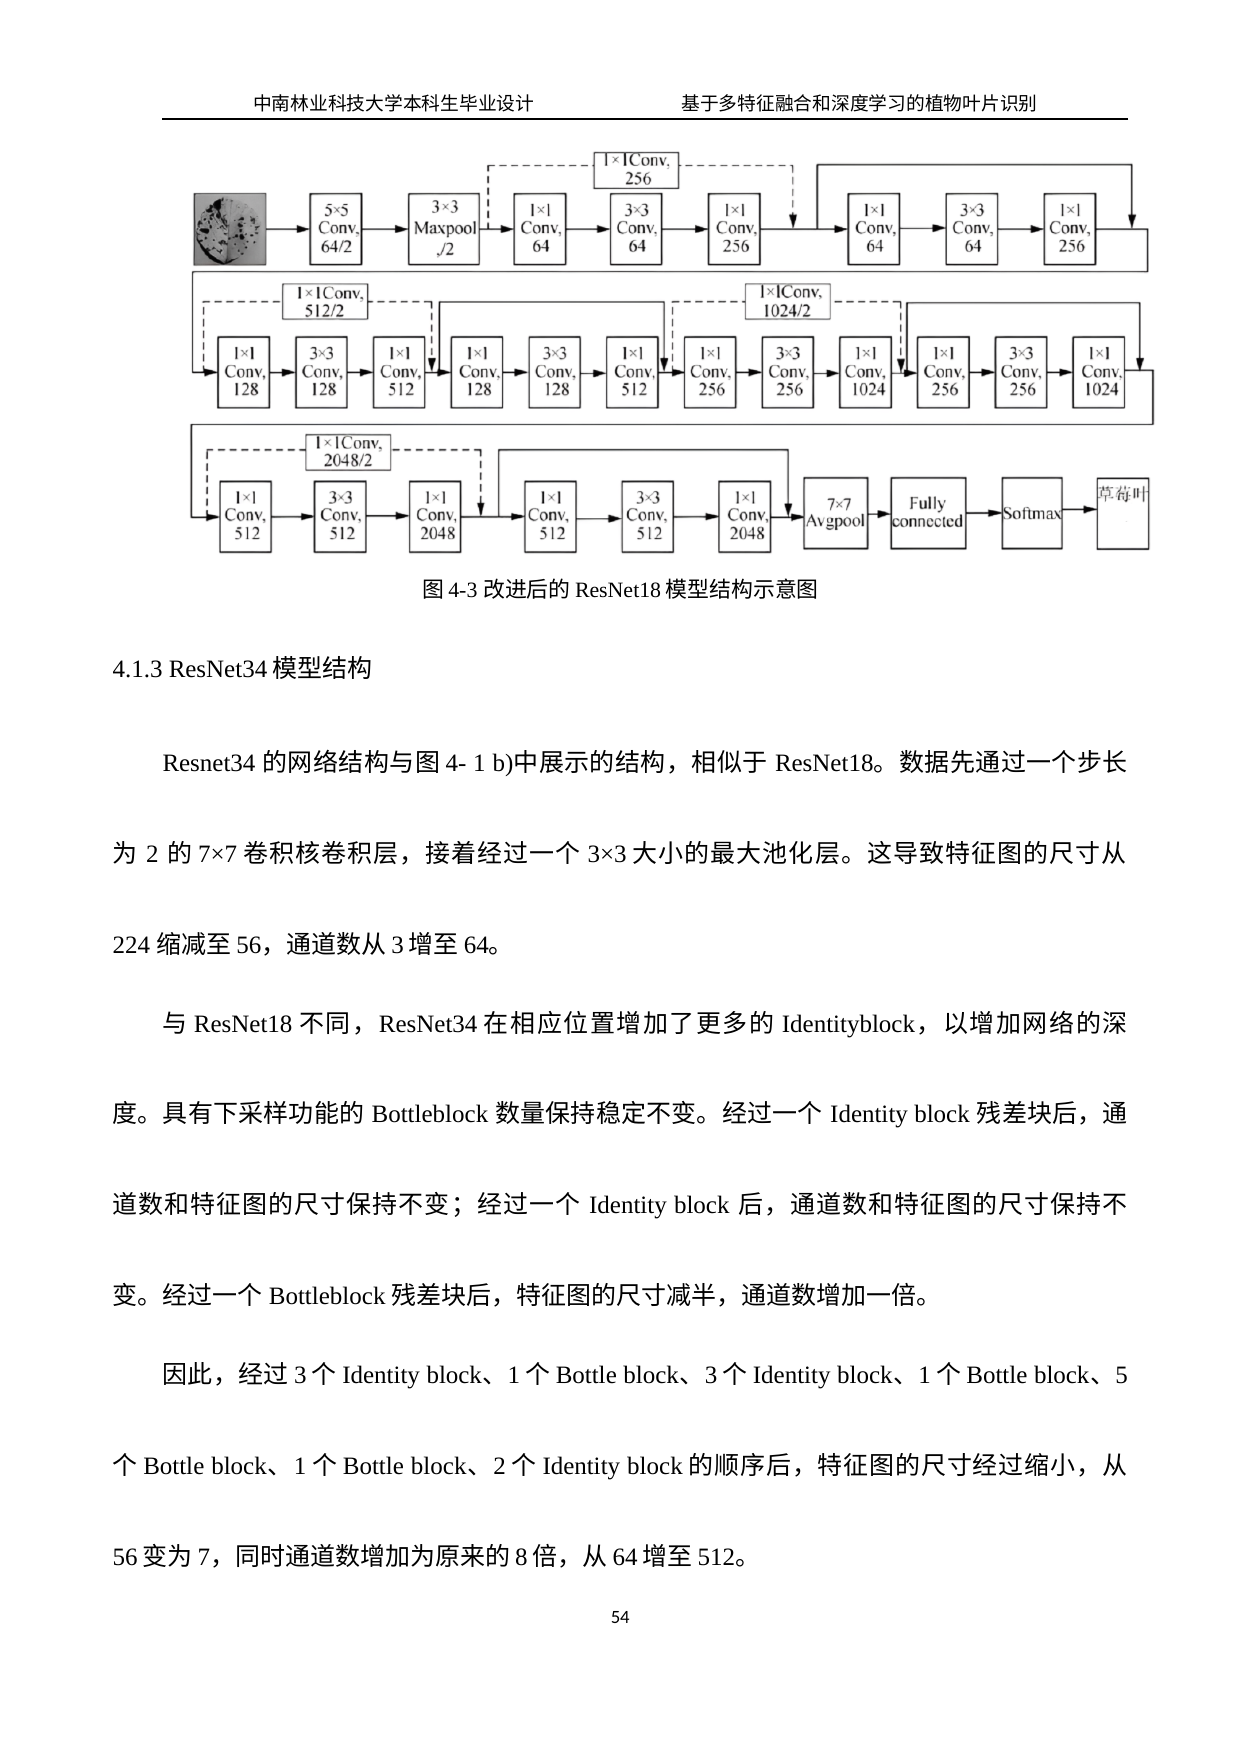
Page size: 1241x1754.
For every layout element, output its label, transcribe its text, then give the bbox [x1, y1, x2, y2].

picture [162, 139, 1178, 562]
text 与ResNet18不同，ResNet34在相应位置增加了更多的Identityblock，以增加网络的深度。具有下采样功能的 Bottleblock 数量保持稳定不变。经过一个 Identity block 残差块后，通道数和特征图的尺寸保持不变；经过一个 Identity block 后，通道数和特征图的尺寸保持不变。经过一个 Bottleblock 残差块后，特征图的尺寸减半，通道数增加一倍。 [112, 990, 1128, 1328]
text Resnet34 的网络结构与图4- 1 b)中展示的结构，相似于 ResNet18。数据先通过一个步长为 2 的7×7卷积核卷积层，接着经过一个3×3大小的最大池化层。这导致特征图的尺寸从 224 缩减至56，通道数从3增至64。 [112, 729, 1128, 976]
text 4.1.3 ResNet34模型结构 [112, 634, 1128, 699]
text 图4-3 改进后的ResNet18模型结构示意图 [112, 573, 1128, 606]
text 因此，经过3个Identity block、1个Bottle block、3个Identity block、1个Bottle block、5个Bottle block、1个Bottle block、2个Identity block的顺序后，特征图的尺寸经过缩小，从56变为7，同时通道数增加为原来的8倍，从64增至512。 [112, 1341, 1128, 1588]
